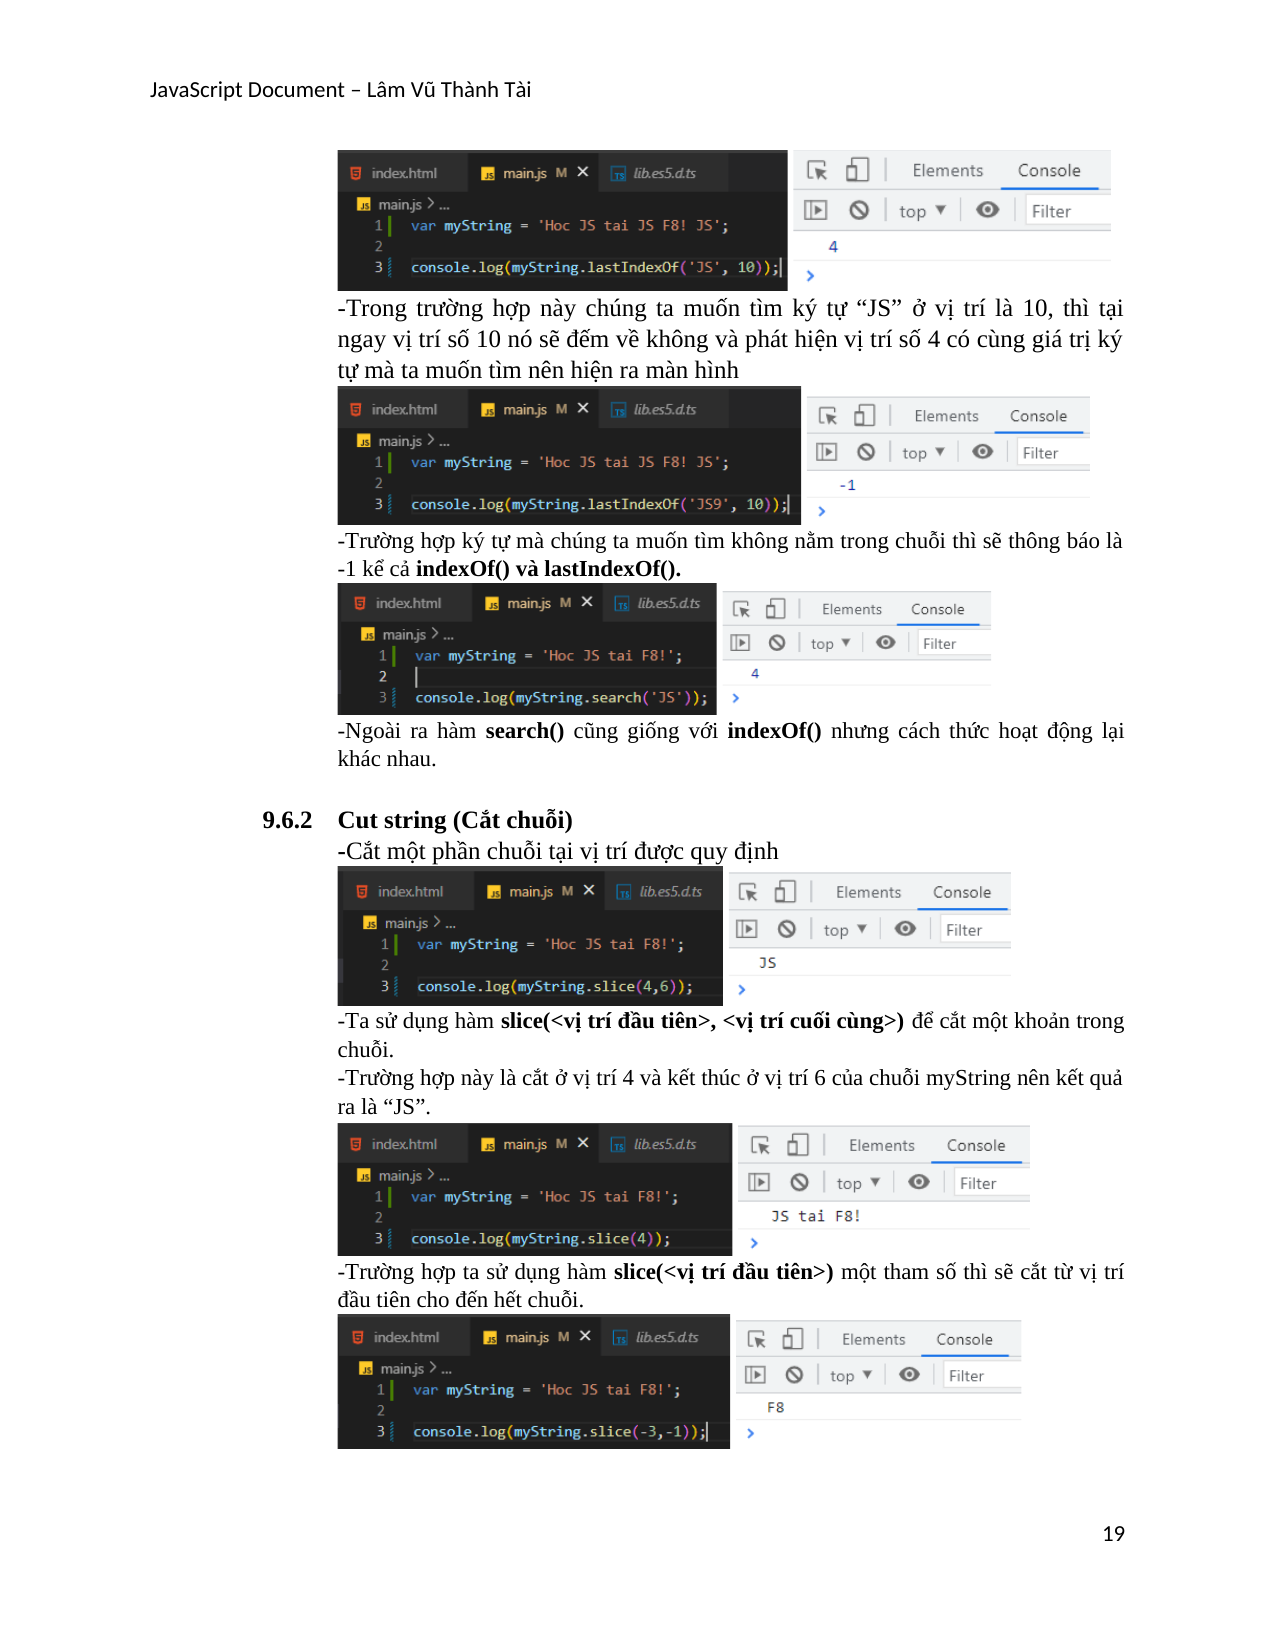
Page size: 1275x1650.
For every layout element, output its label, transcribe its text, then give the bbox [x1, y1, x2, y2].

picture [337, 1123, 733, 1256]
picture [728, 870, 1011, 1006]
picture [738, 1121, 1030, 1256]
list -Ta sử dụng hàm slice(<vị trí đầu tiên>, <vị trí cuối cùng>) để cắt một khoản trong chuỗi. [337, 1007, 1125, 1062]
list -Trong trường hợp này chúng ta muốn tìm ký tự “JS” ở vị trí là 10, thì tại ngay vị trí số 10 nó sẽ đếm về không và phát hiện vị trí số 4 có cùng giá trị ký tự mà ta muốn tìm nên hiện ra màn hình [337, 293, 1125, 384]
picture [736, 1317, 1022, 1449]
picture [793, 150, 1111, 291]
picture [337, 386, 802, 525]
picture [337, 1314, 731, 1449]
list -Trường hợp này là cắt ở vị trí 4 và kết thúc ở vị trí 6 của chuỗi myString nên kết quả ra là “JS”. [337, 1064, 1125, 1119]
list -Cắt một phần chuỗi tại vị trí được quy định [337, 836, 1125, 864]
picture [806, 391, 1090, 525]
picture [337, 583, 717, 715]
list -Trường hợp ta sử dụng hàm slice(<vị trí đầu tiên>) một tham số thì sẽ cắt từ vị trí đầu tiên cho đến hết chuỗi. [337, 1258, 1125, 1312]
list -Ngoài ra hàm search() cũng giống với indexOf() nhưng cách thức hoạt động lại khác nhau. [337, 717, 1125, 772]
picture [722, 587, 992, 715]
list -Trường hợp ký tự mà chúng ta muốn tìm không nằm trong chuỗi thì sẽ thông báo là -1 kể cả indexOf() và lastIndexOf(). [337, 527, 1125, 581]
picture [337, 150, 788, 291]
picture [337, 866, 723, 1006]
list Cut string (Cắt chuỗi) [262, 805, 1125, 833]
